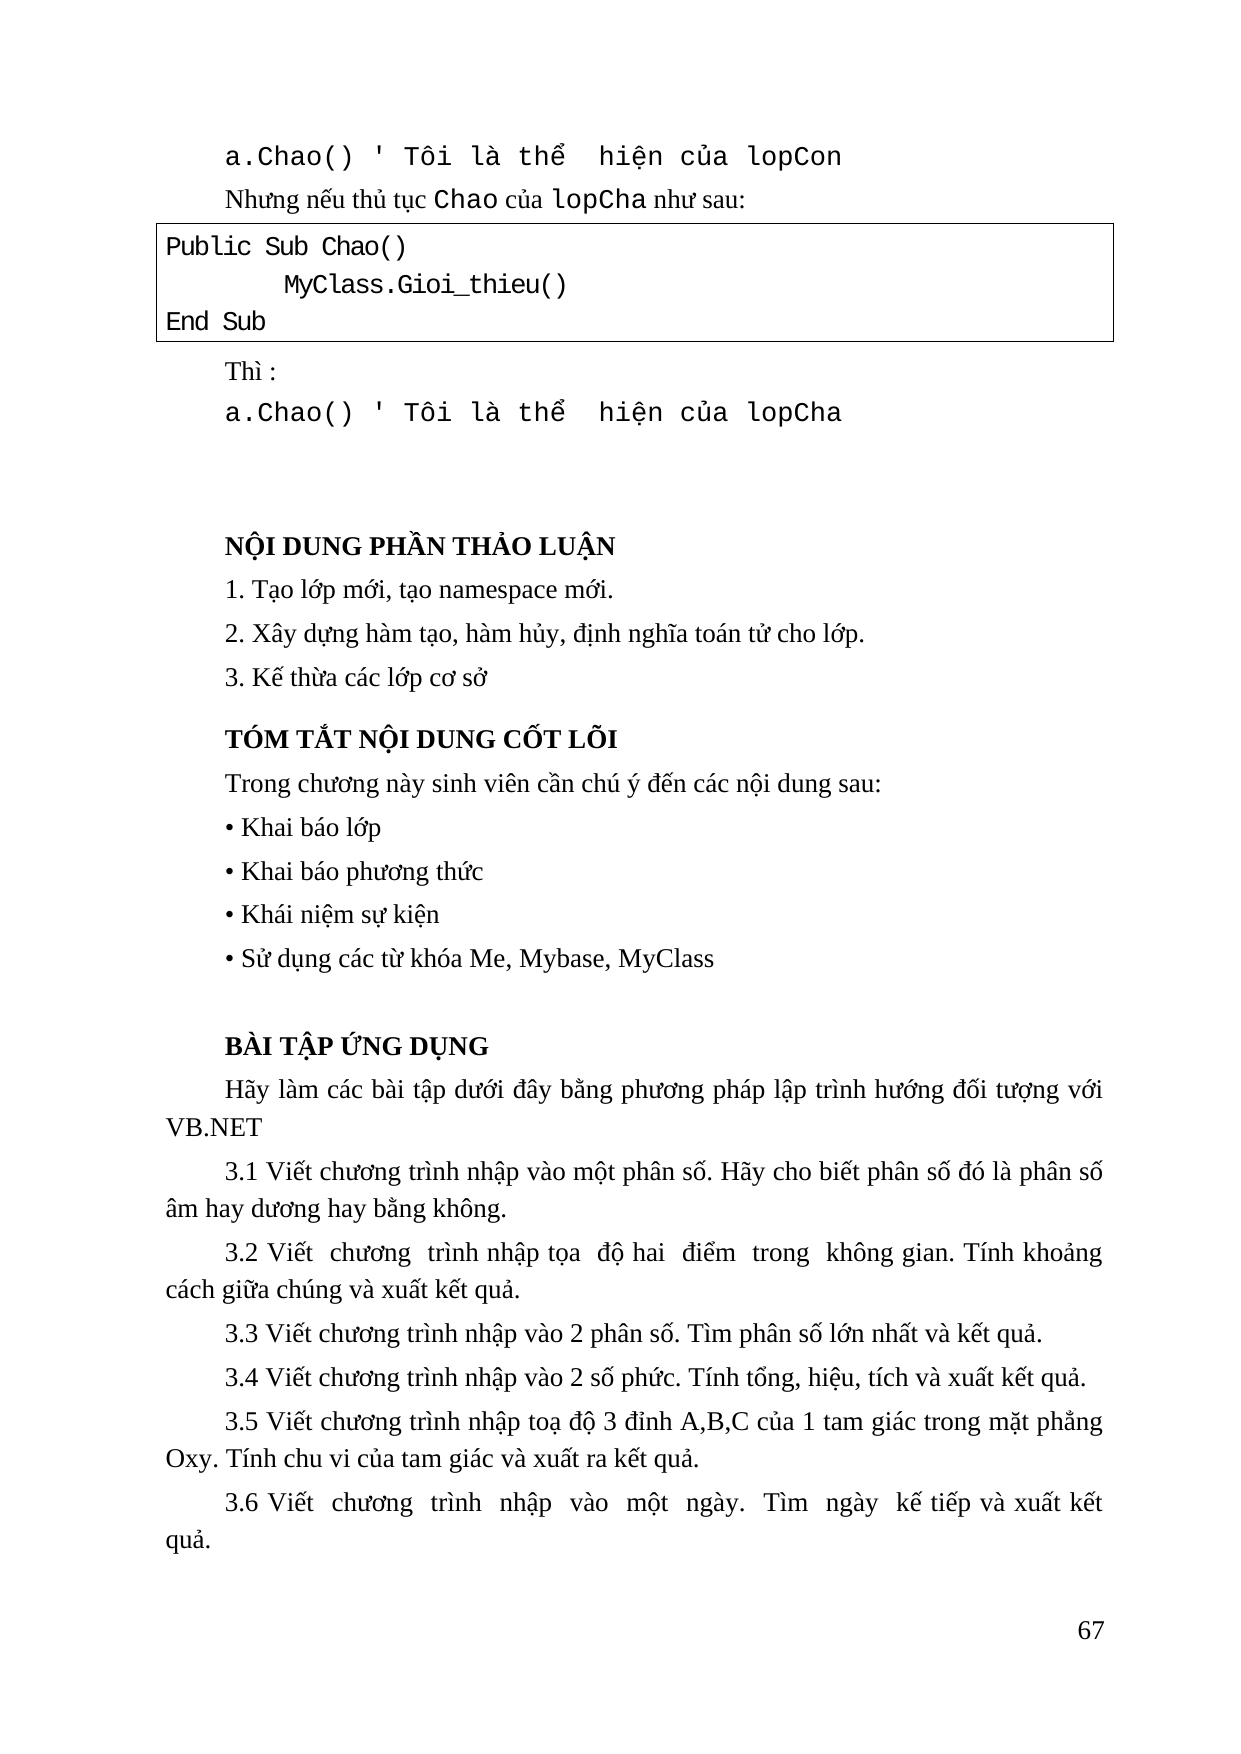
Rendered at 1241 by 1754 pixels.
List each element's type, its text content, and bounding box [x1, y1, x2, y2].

text 1. Tạo lớp mới, tạo namespace mới. [165, 567, 1104, 604]
text 3.3 Viết chương trình nhập vào 2 phân số. Tìm phân số lớn nhất và kết quả. [165, 1311, 1104, 1348]
text • Khai báo phương thức [165, 848, 1104, 886]
text Trong chương này sinh viên cần chú ý đến các nội dung sau: [165, 761, 1104, 798]
text • Khai báo lớp [165, 804, 1104, 842]
text MyClass.Gioi_thieu() [165, 264, 1104, 298]
text TÓM TẮT NỘI DUNG CỐT LÕI [165, 717, 1104, 754]
text Public Sub Chao() [157, 224, 1113, 264]
text Nhưng nếu thủ tục Chao của lopCha như sau: [165, 179, 1104, 217]
text Hãy làm các bài tập dưới đây bằng phương pháp lập trình hướng đối tượng với VB.NET [165, 1067, 1104, 1142]
text a.Chao() ' Tôi là thể hiện của lopCha [224, 392, 1104, 429]
text 3.4 Viết chương trình nhập vào 2 số phức. Tính tổng, hiệu, tích và xuất kết quả. [165, 1354, 1104, 1392]
text End Sub [157, 298, 1113, 341]
text BÀI TẬP ỨNG DỤNG [165, 1023, 1104, 1061]
text 3.5 Viết chương trình nhập toạ độ 3 đỉnh A,B,C của 1 tam giác trong mặt phẳng Oxy. Tính chu vi của tam giác và xuất ra kết quả. [165, 1398, 1104, 1473]
text a.Chao() ' Tôi là thể hiện của lopCon [224, 136, 1104, 173]
text 3. Kế thừa các lớp cơ sở [165, 654, 1104, 692]
text 3.1 Viết chương trình nhập vào một phân số. Hãy cho biết phân số đó là phân số âm hay dương hay bằng không. [165, 1148, 1104, 1223]
text 3.2 Viết chương trình nhập tọa độ hai điểm trong không gian. Tính khoảng cách giữa chúng và xuất kết quả. [165, 1229, 1104, 1304]
text NỘI DUNG PHẦN THẢO LUẬN [165, 523, 1104, 561]
text • Sử dụng các từ khóa Me, Mybase, MyClass [165, 936, 1104, 973]
text • Khái niệm sự kiện [165, 892, 1104, 929]
text 3.6 Viết chương trình nhập vào một ngày. Tìm ngày kế tiếp và xuất kết quả. [165, 1479, 1104, 1554]
text 2. Xây dựng hàm tạo, hàm hủy, định nghĩa toán tử cho lớp. [165, 611, 1104, 648]
text Thì : [165, 348, 1104, 386]
